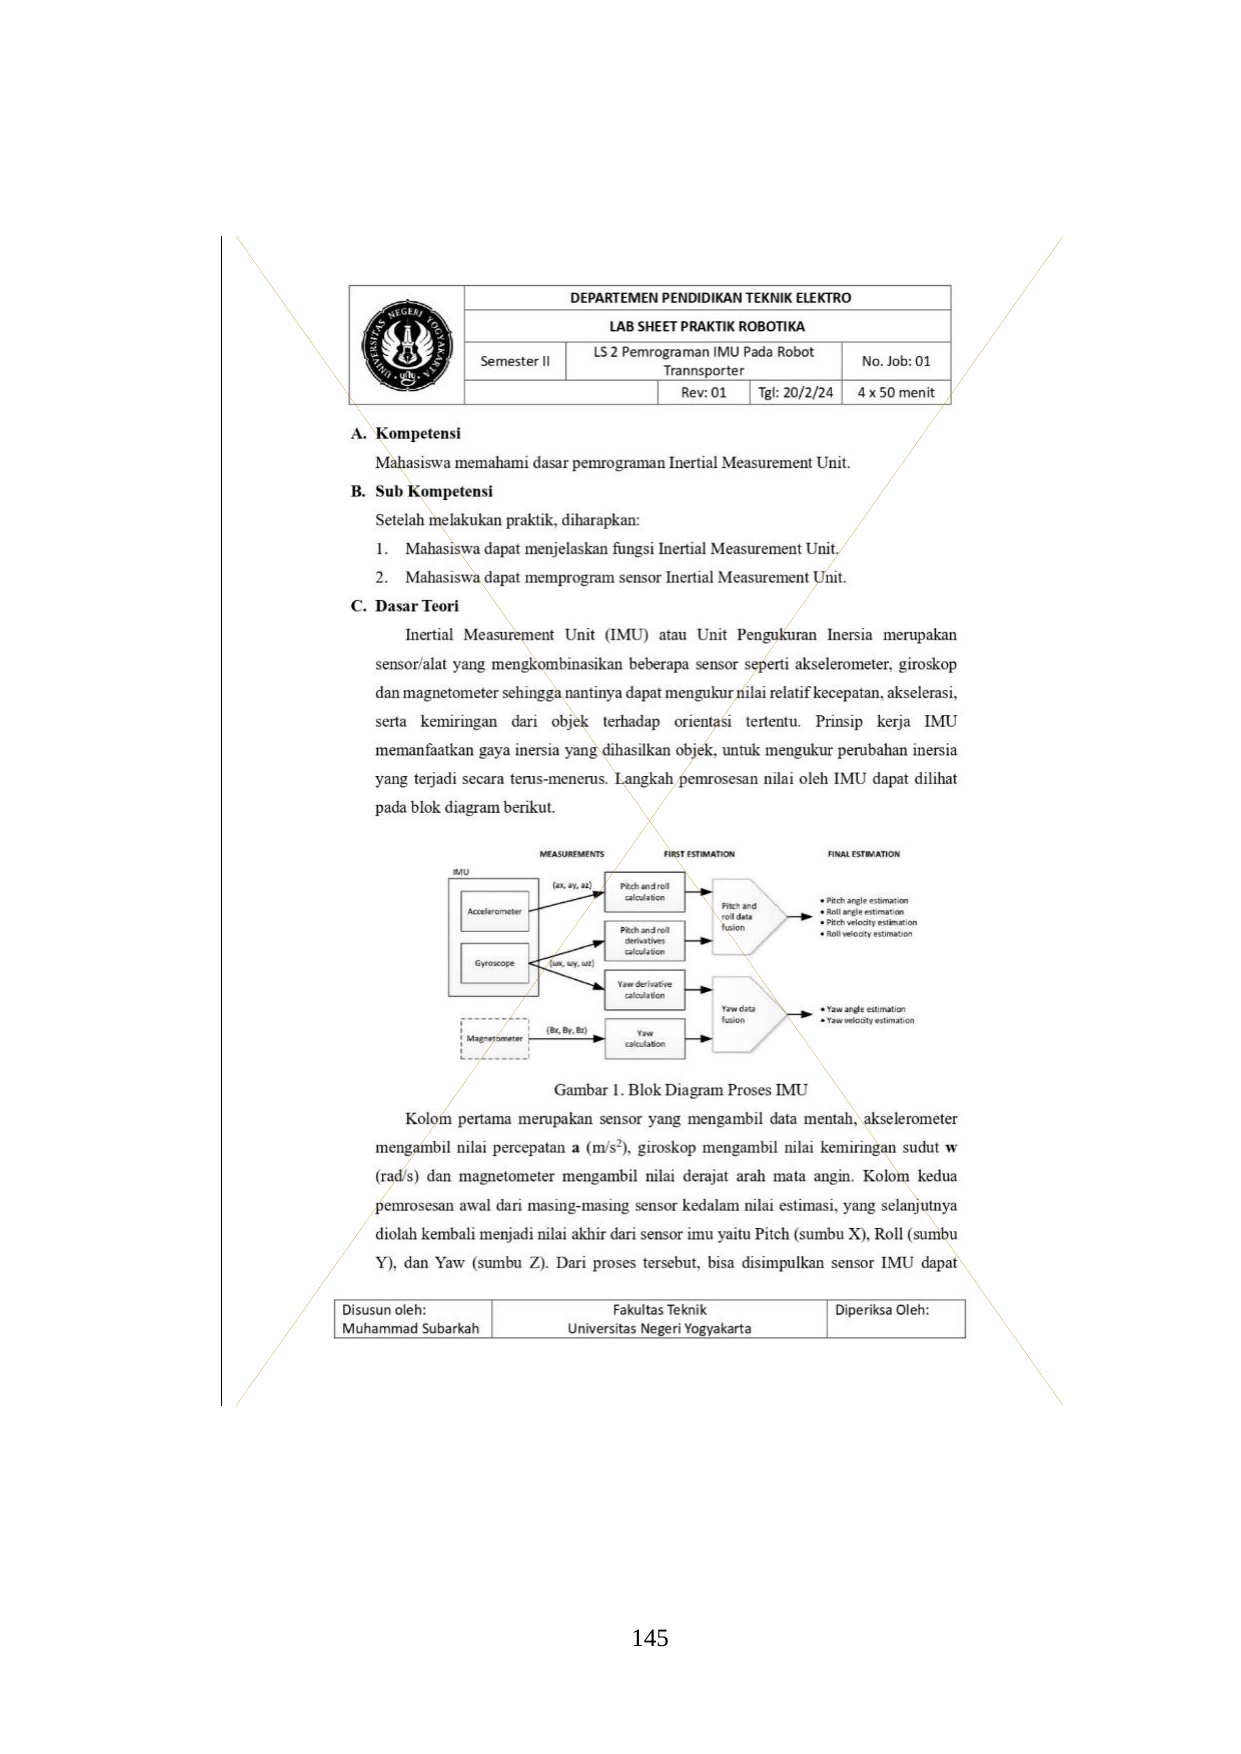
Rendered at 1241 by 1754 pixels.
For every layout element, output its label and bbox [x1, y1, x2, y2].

picture [651, 238, 1063, 1403]
picture [237, 236, 1062, 819]
picture [237, 822, 1062, 1406]
picture [236, 238, 648, 1404]
